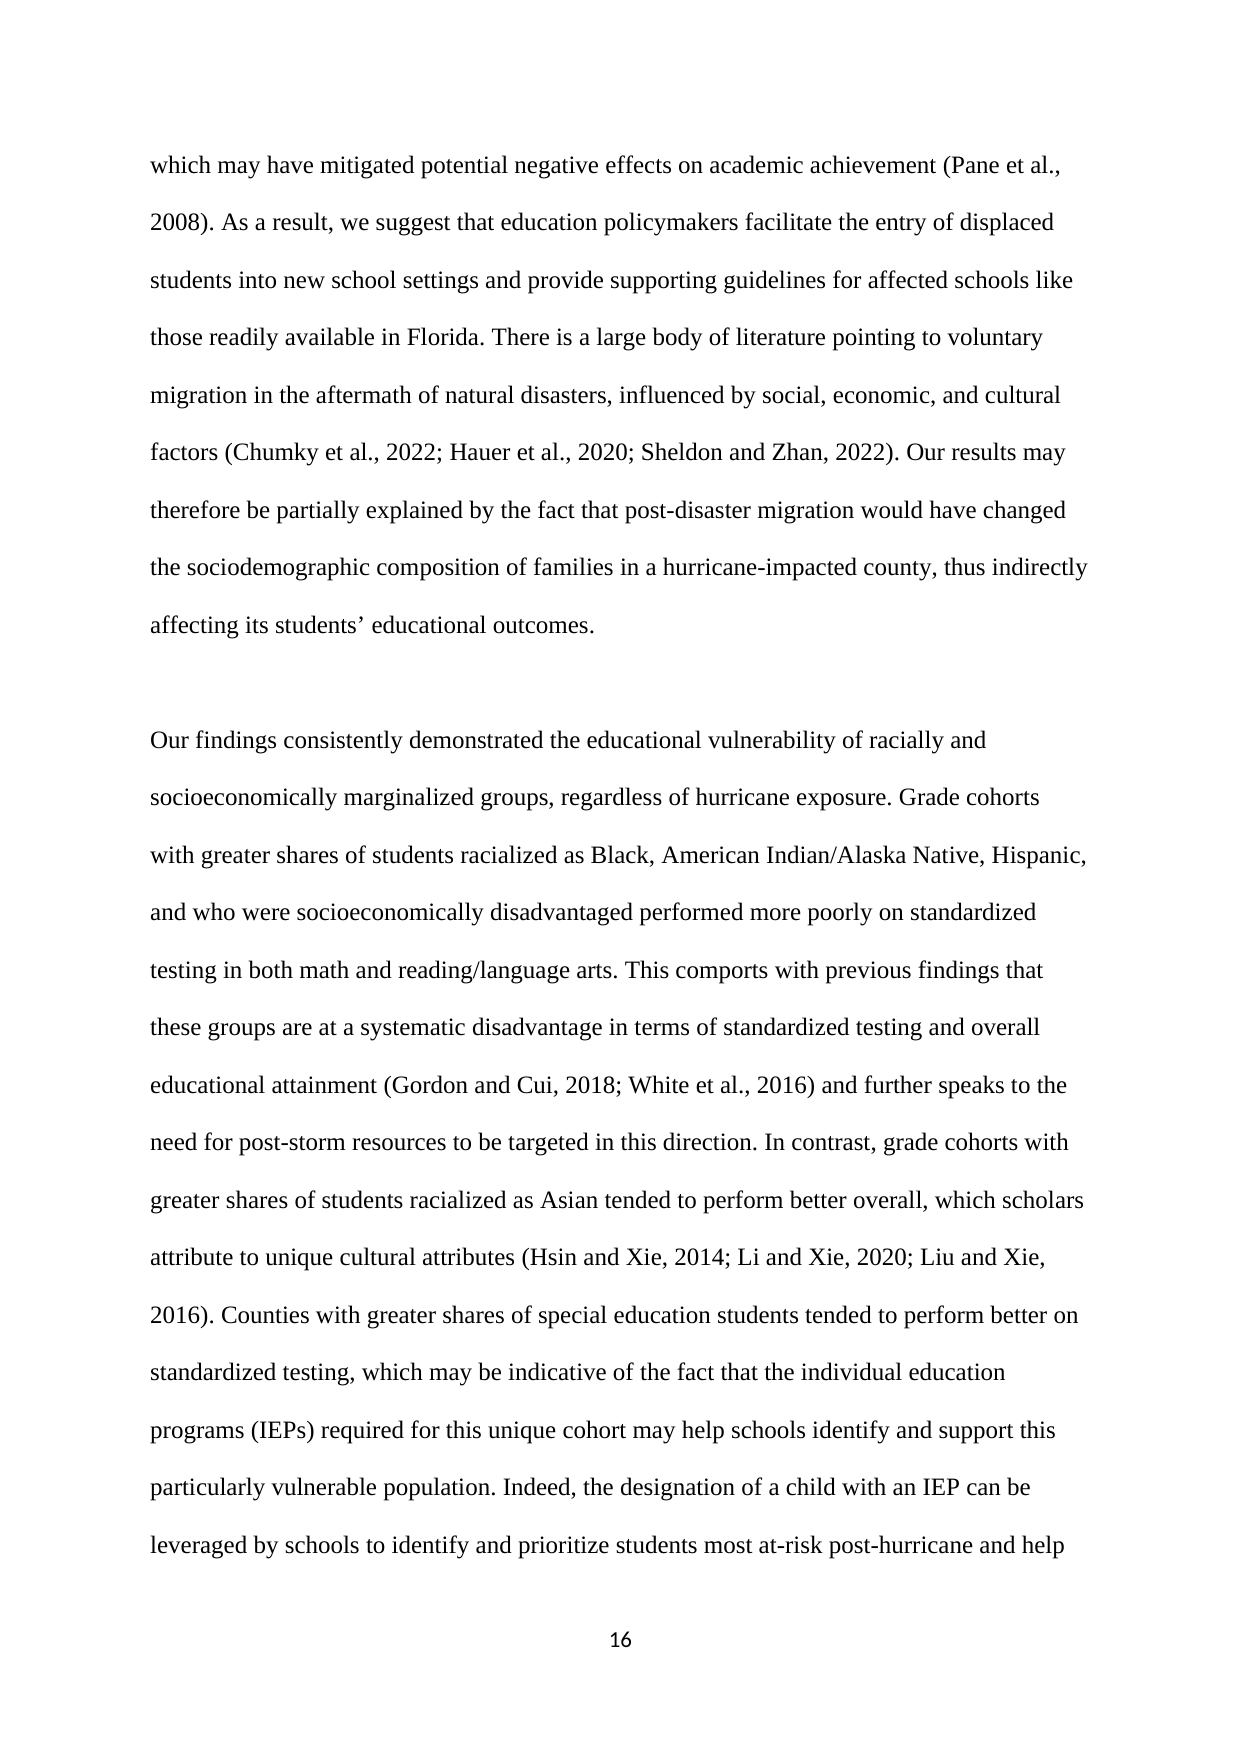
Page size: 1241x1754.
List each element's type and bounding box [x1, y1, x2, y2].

text [150, 725, 1090, 1559]
text [150, 150, 1090, 639]
